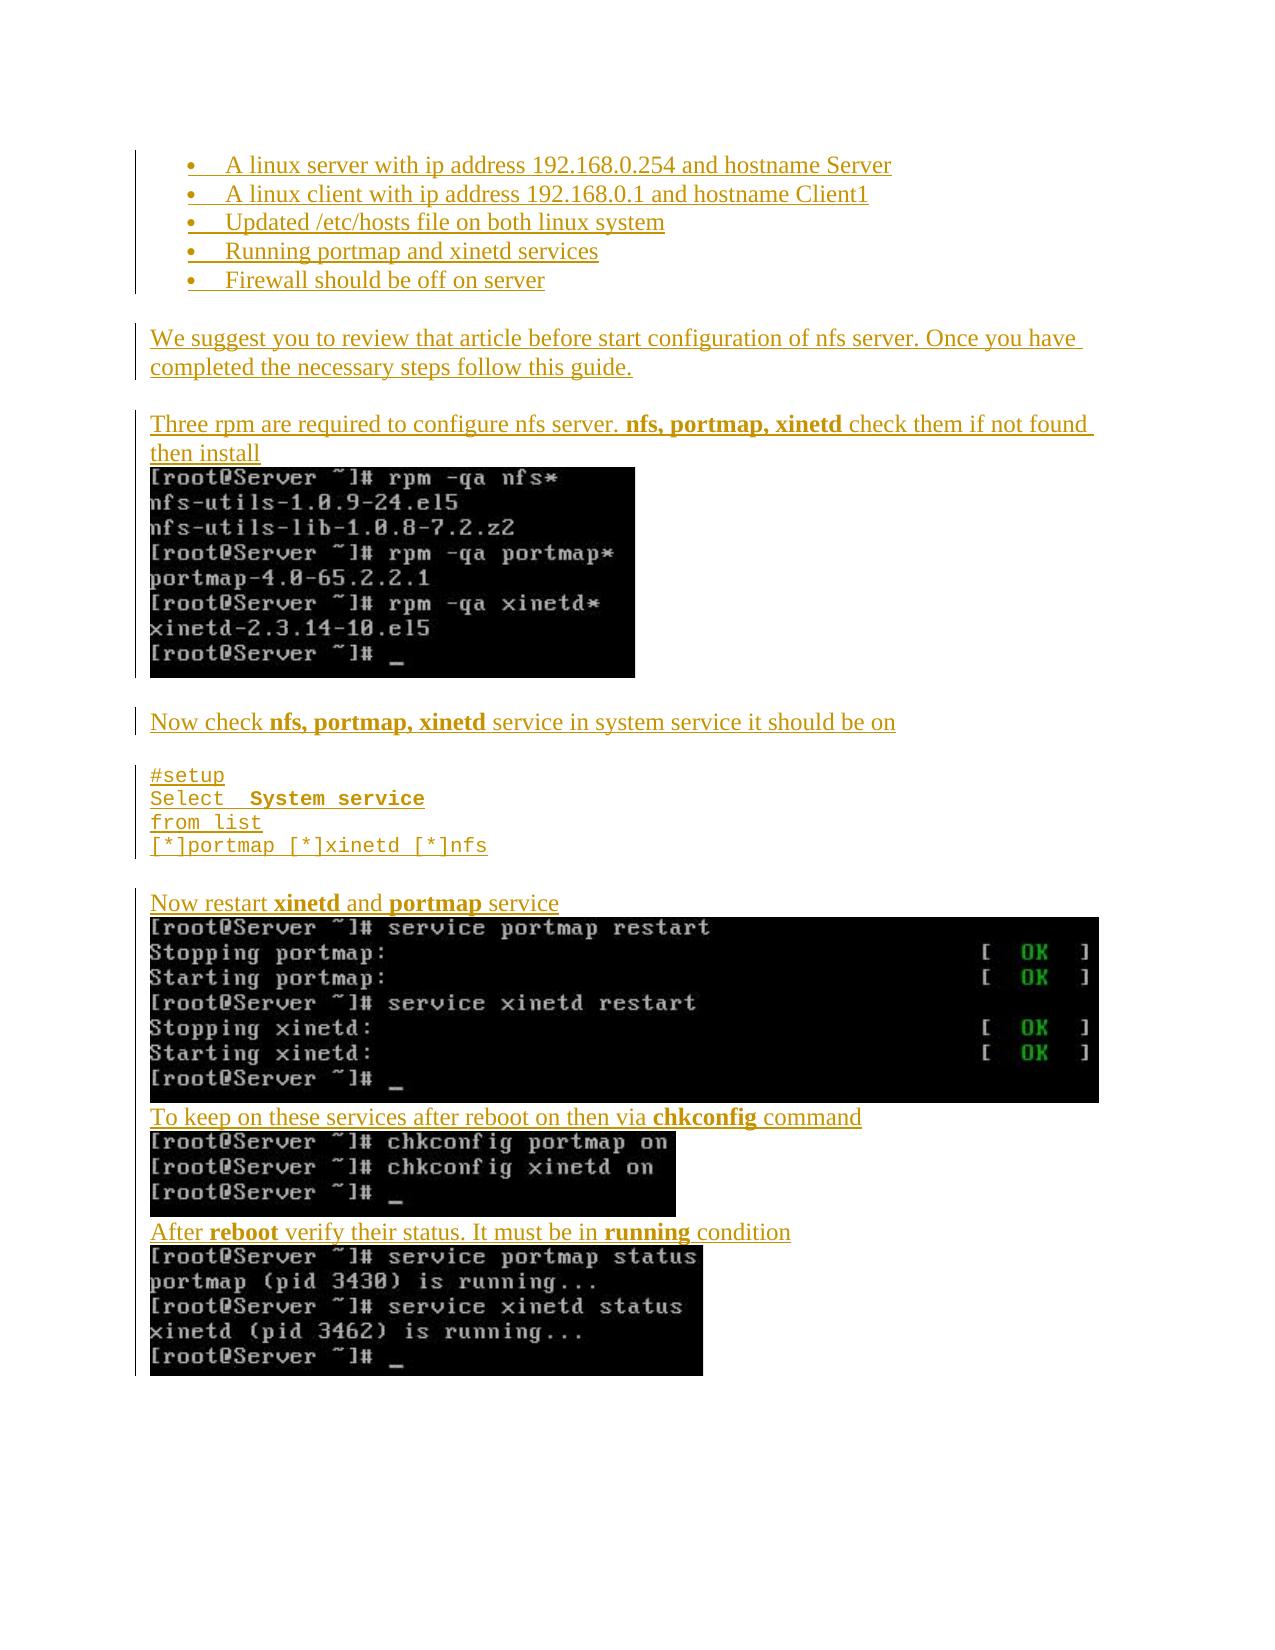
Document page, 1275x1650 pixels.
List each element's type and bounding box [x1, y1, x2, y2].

picture [150, 917, 1099, 1103]
picture [150, 1131, 676, 1217]
picture [150, 467, 636, 678]
picture [150, 1245, 704, 1376]
